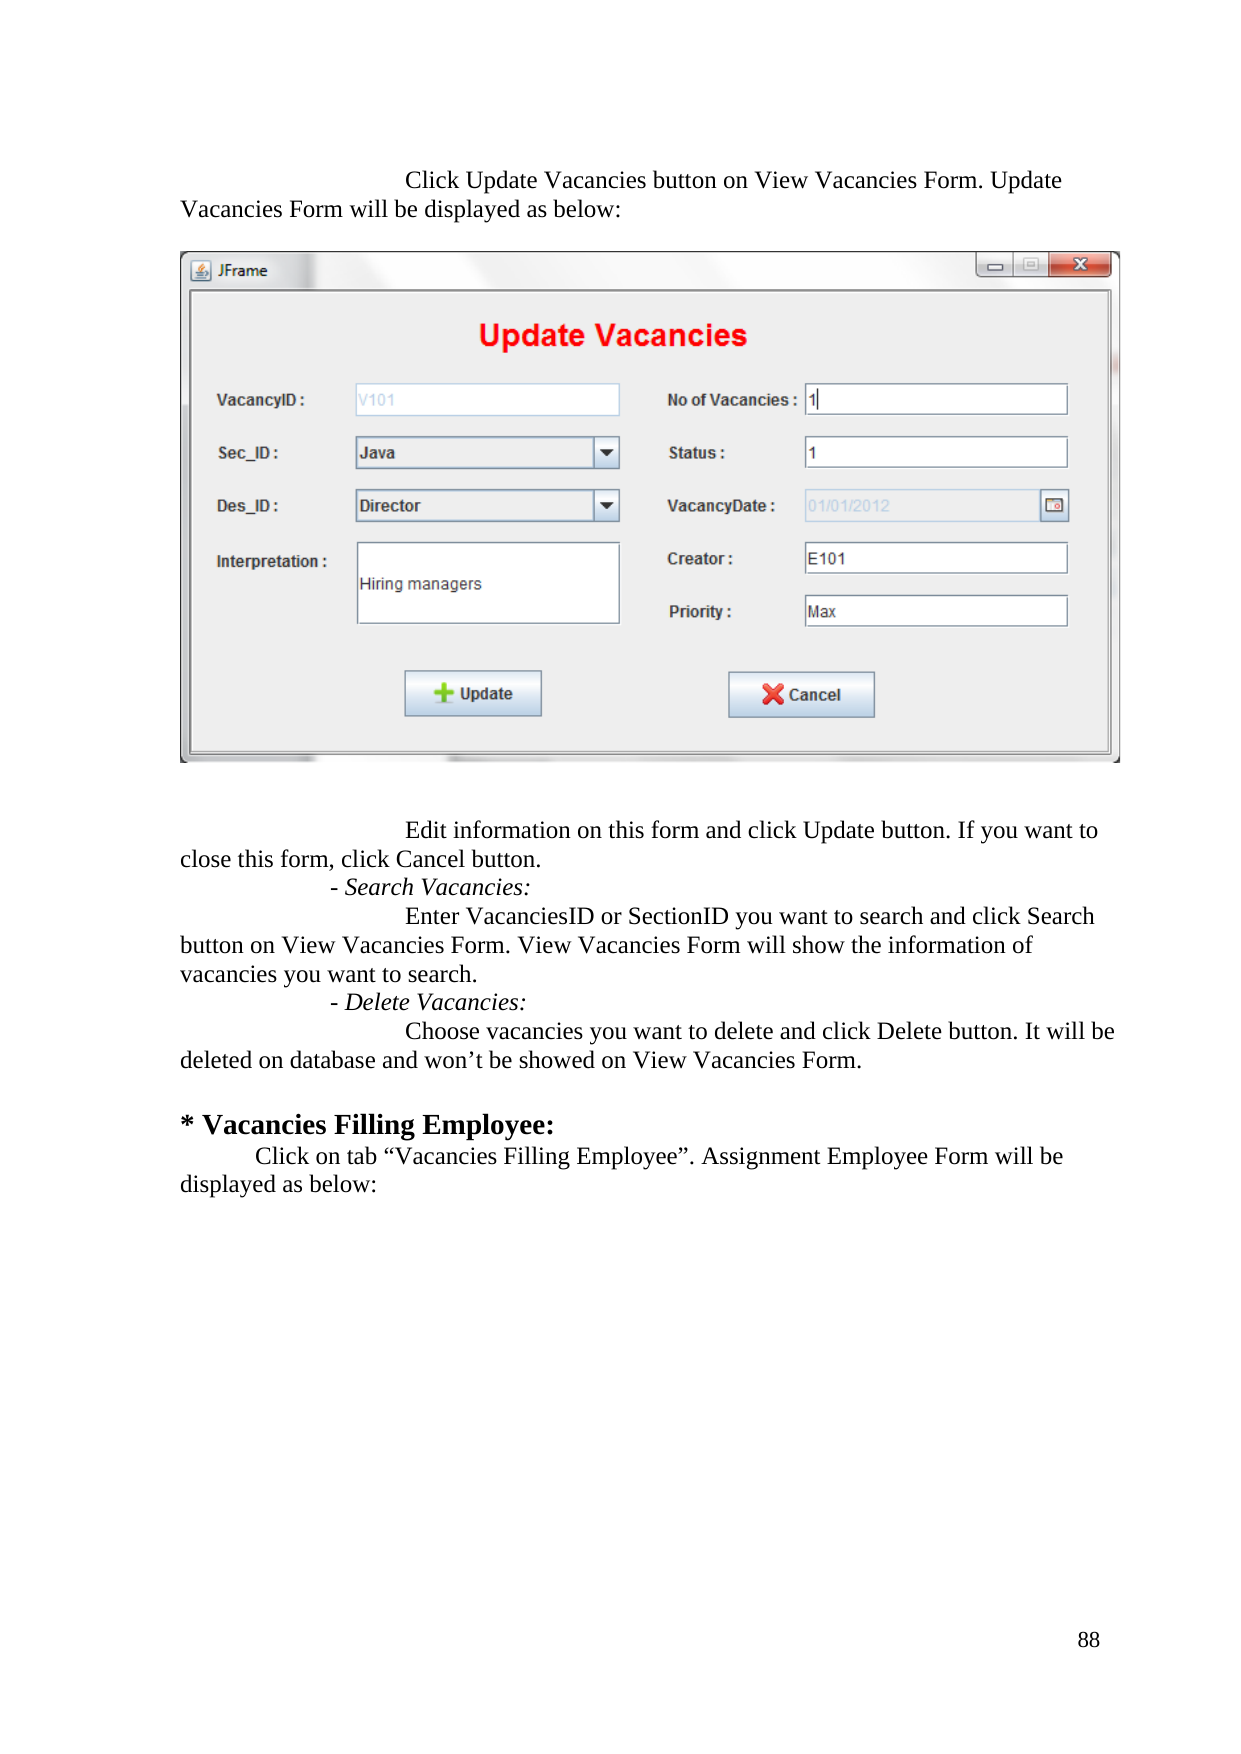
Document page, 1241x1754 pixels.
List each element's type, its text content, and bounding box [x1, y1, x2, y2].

text Edit information on this form and click Update button. If you want to close this form, click Cancel button. [180, 815, 1120, 872]
text - Delete Vacancies: [180, 987, 1120, 1016]
picture [180, 251, 1121, 763]
text Choose vacancies you want to delete and click Delete button. It will be deleted on database and won’t be showed on View Vacancies Form. [180, 1016, 1120, 1074]
text Enter VacanciesID or SectionID you want to search and click Search button on View Vacancies Form. View Vacancies Form will show the information of vacancies you want to search. [180, 901, 1120, 987]
text Click on tab “Vacancies Filling Employee”. Assignment Employee Form will be displayed as below: [180, 1141, 1120, 1198]
text * Vacancies Filling Employee: [180, 1107, 1120, 1141]
text - Search Vacancies: [180, 872, 1120, 901]
text Click Update Vacancies button on View Vacancies Form. Update Vacancies Form will be displayed as below: [180, 165, 1120, 222]
